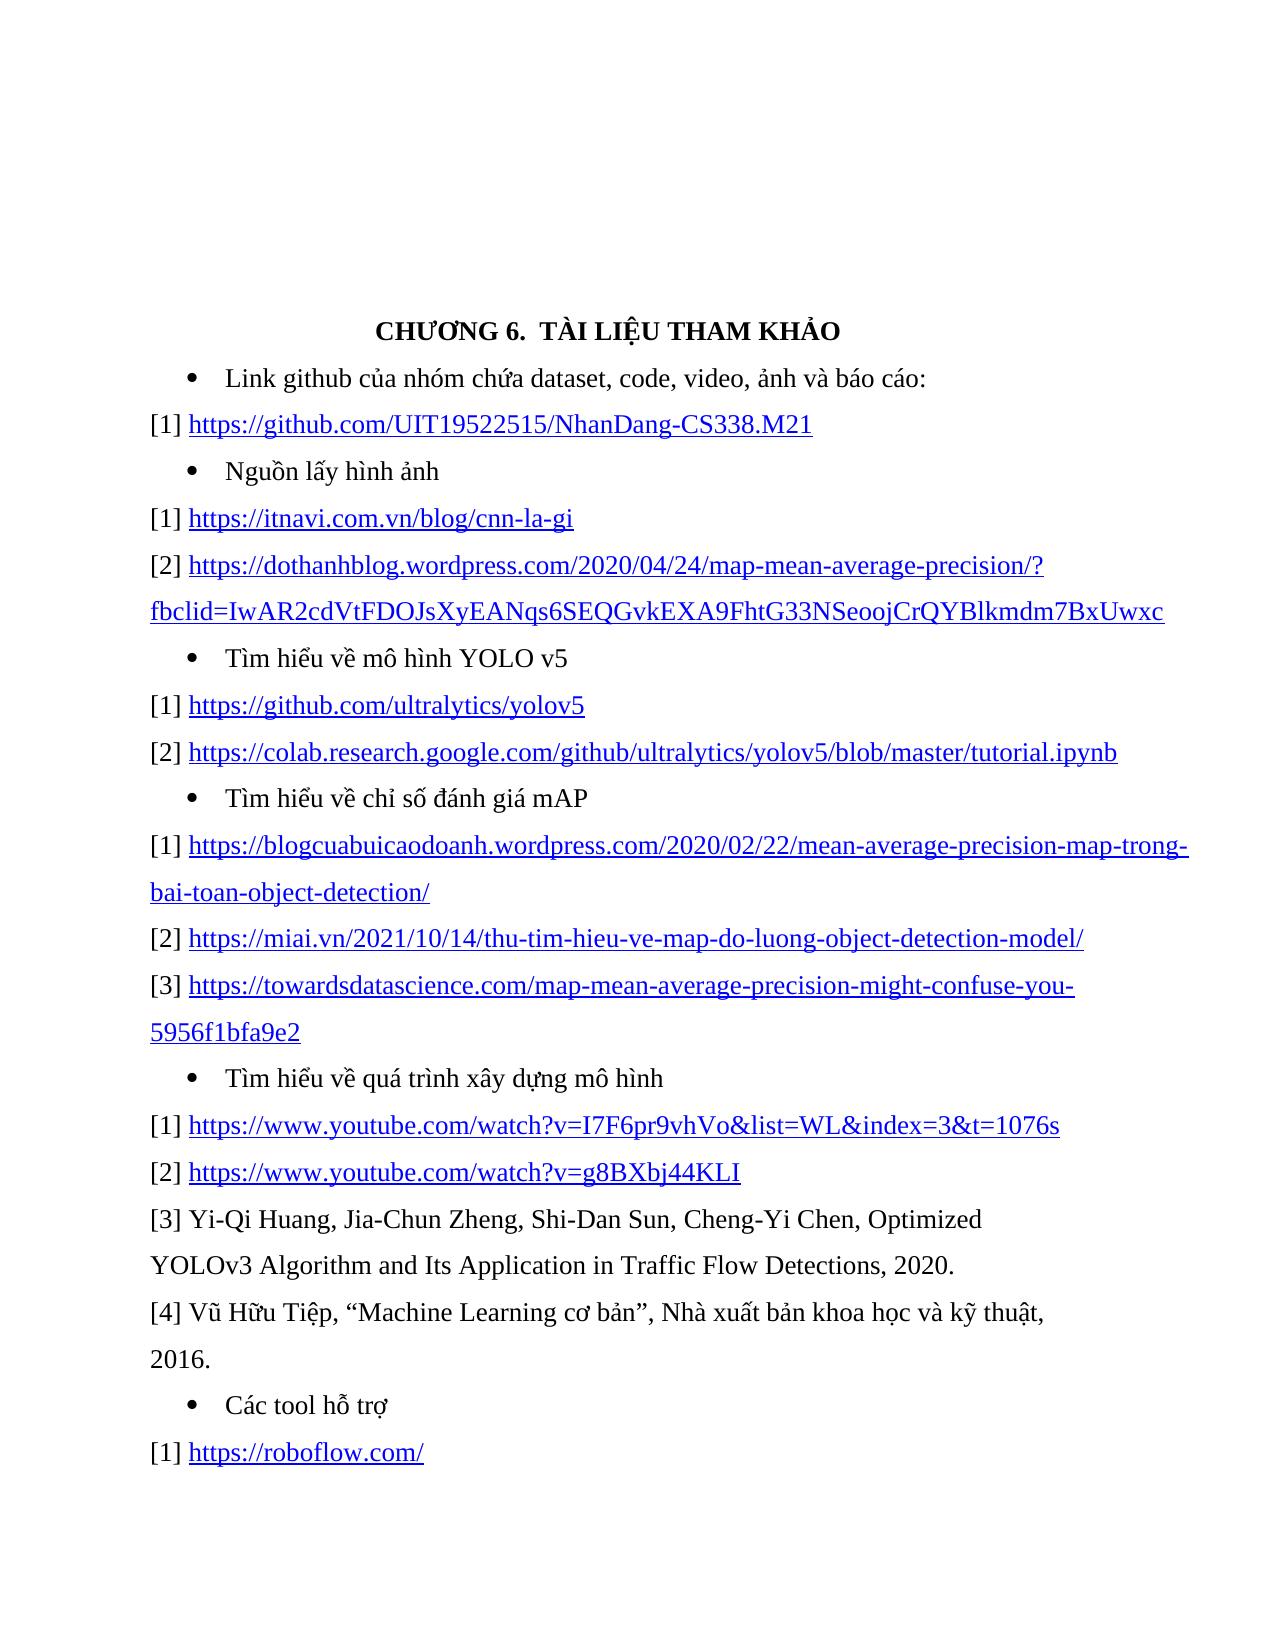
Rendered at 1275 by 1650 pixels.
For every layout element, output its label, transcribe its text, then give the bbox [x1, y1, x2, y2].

list Tìm hiểu về mô hình YOLO v5 [187, 642, 1192, 673]
list Link github của nhóm chứa dataset, code, video, ảnh và báo cáo: [187, 362, 1192, 393]
text [2] https://miai.vn/2021/10/14/thu-tim-hieu-ve-map-do-luong-object-detection-model/ [150, 922, 1192, 954]
list Các tool hỗ trợ [187, 1389, 1192, 1421]
text [1] https://github.com/ultralytics/yolov5 [150, 689, 1192, 720]
text [4] Vũ Hữu Tiệp, “Machine Learning cơ bản”, Nhà xuất bản khoa học và kỹ thuật, 2016. [150, 1296, 1125, 1374]
list Nguồn lấy hình ảnh [187, 455, 1192, 486]
text [3] https://towardsdatascience.com/map-mean-average-precision-might-confuse-you-5956f1bfa9e2 [150, 969, 1192, 1047]
text [1] https://blogcuabuicaodoanh.wordpress.com/2020/02/22/mean-average-precision-map-trong-bai-toan-object-detection/ [150, 829, 1192, 907]
subtitle CHƯƠNG 6. TÀI LIỆU THAM KHẢO [300, 315, 1125, 346]
text [2] https://colab.research.google.com/github/ultralytics/yolov5/blob/master/tutorial.ipynb [150, 736, 1192, 767]
text [2] https://dothanhblog.wordpress.com/2020/04/24/map-mean-average-precision/?fbclid=IwAR2cdVtFDOJsXyEANqs6SEQGvkEXA9FhtG33NSeoojCrQYBlkmdm7BxUwxc [150, 549, 1192, 627]
text [1] https://www.youtube.com/watch?v=I7F6pr9vhVo&list=WL&index=3&t=1076s [150, 1109, 1192, 1141]
text [2] https://www.youtube.com/watch?v=g8BXbj44KLI [150, 1156, 1192, 1187]
text [3] Yi-Qi Huang, Jia-Chun Zheng, Shi-Dan Sun, Cheng-Yi Chen, Optimized YOLOv3 Algorithm and Its Application in Traffic Flow Detections, 2020. [150, 1203, 1125, 1281]
text [1] https://github.com/UIT19522515/NhanDang-CS338.M21 [150, 408, 1192, 440]
list Tìm hiểu về quá trình xây dựng mô hình [187, 1062, 1192, 1094]
text [1] https://itnavi.com.vn/blog/cnn-la-gi [150, 502, 1192, 533]
list Tìm hiểu về chỉ số đánh giá mAP [187, 782, 1192, 813]
text [1] https://roboflow.com/ [150, 1436, 1192, 1467]
